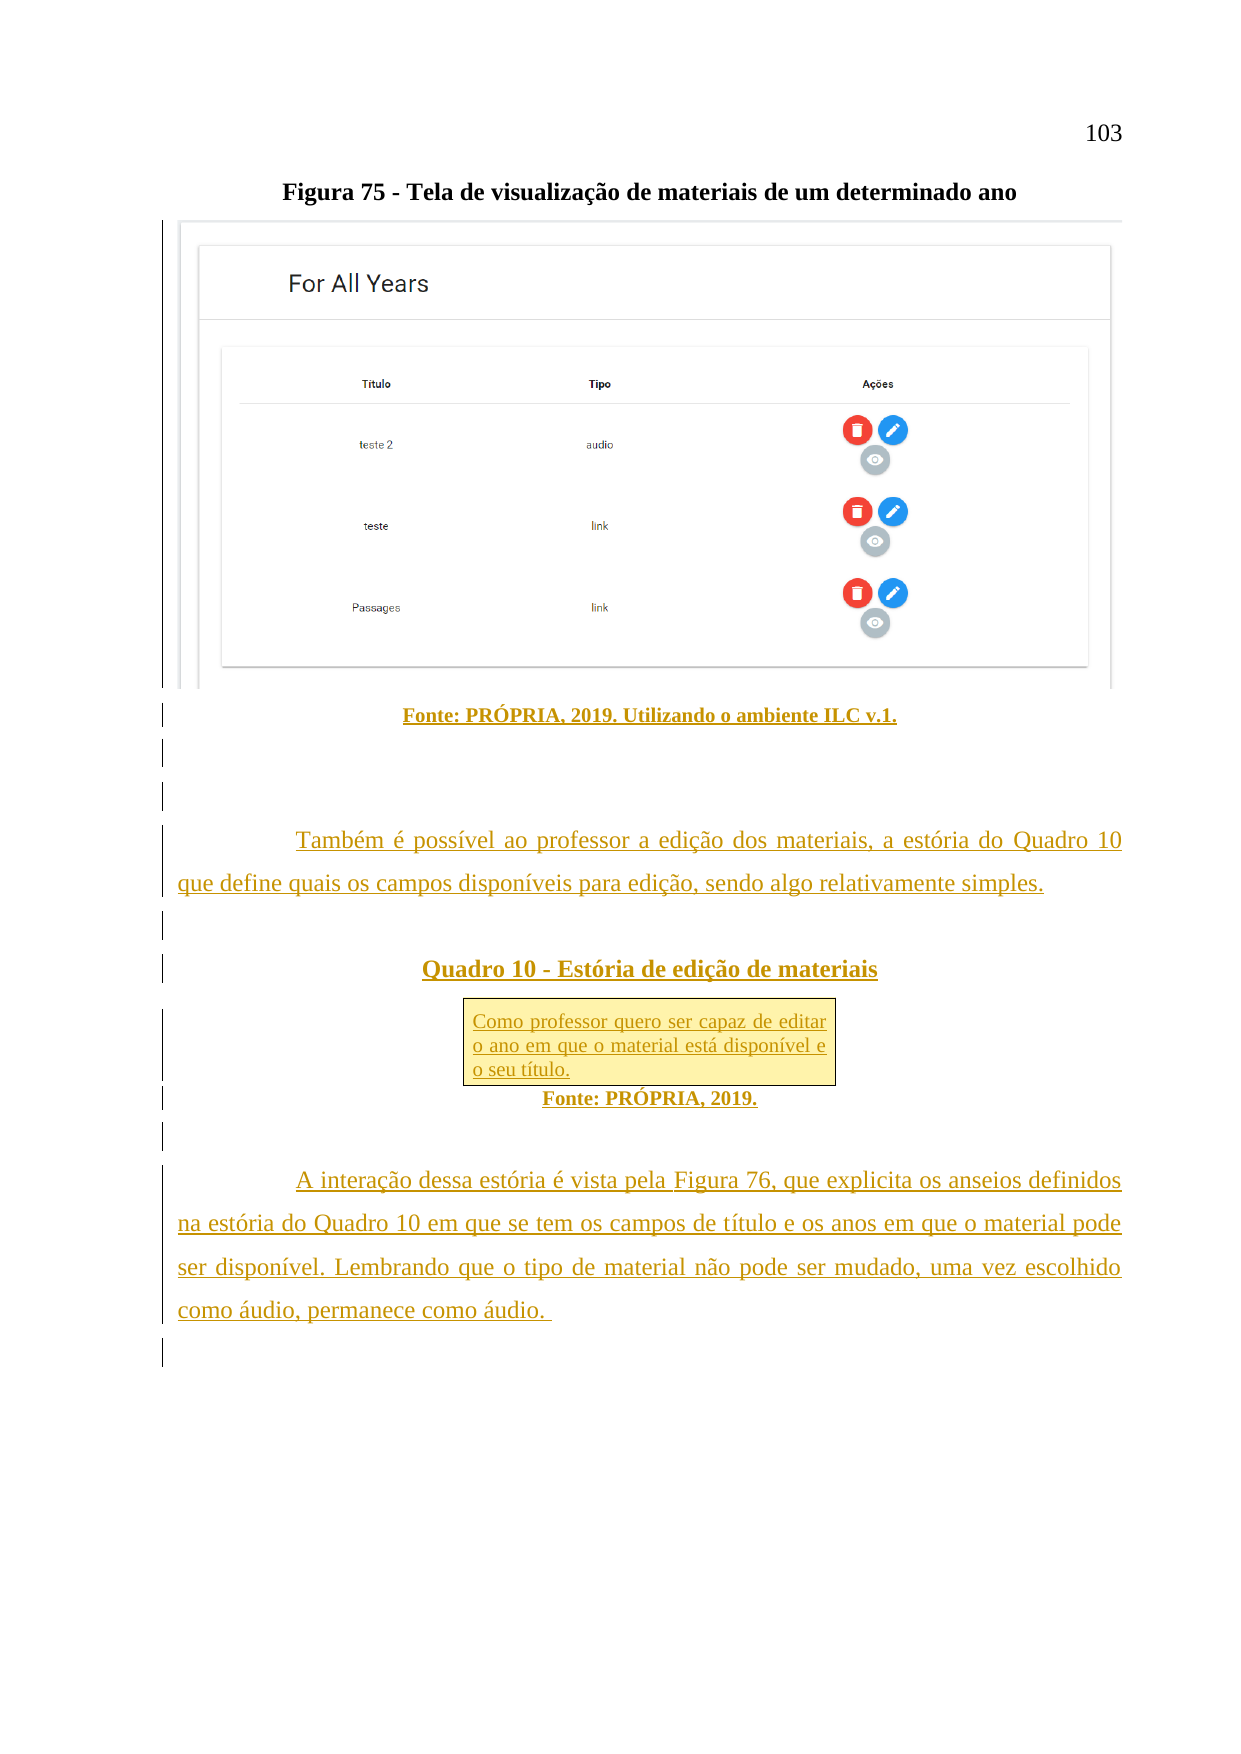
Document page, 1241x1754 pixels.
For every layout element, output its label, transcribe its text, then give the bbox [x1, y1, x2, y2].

picture [177, 220, 1123, 689]
